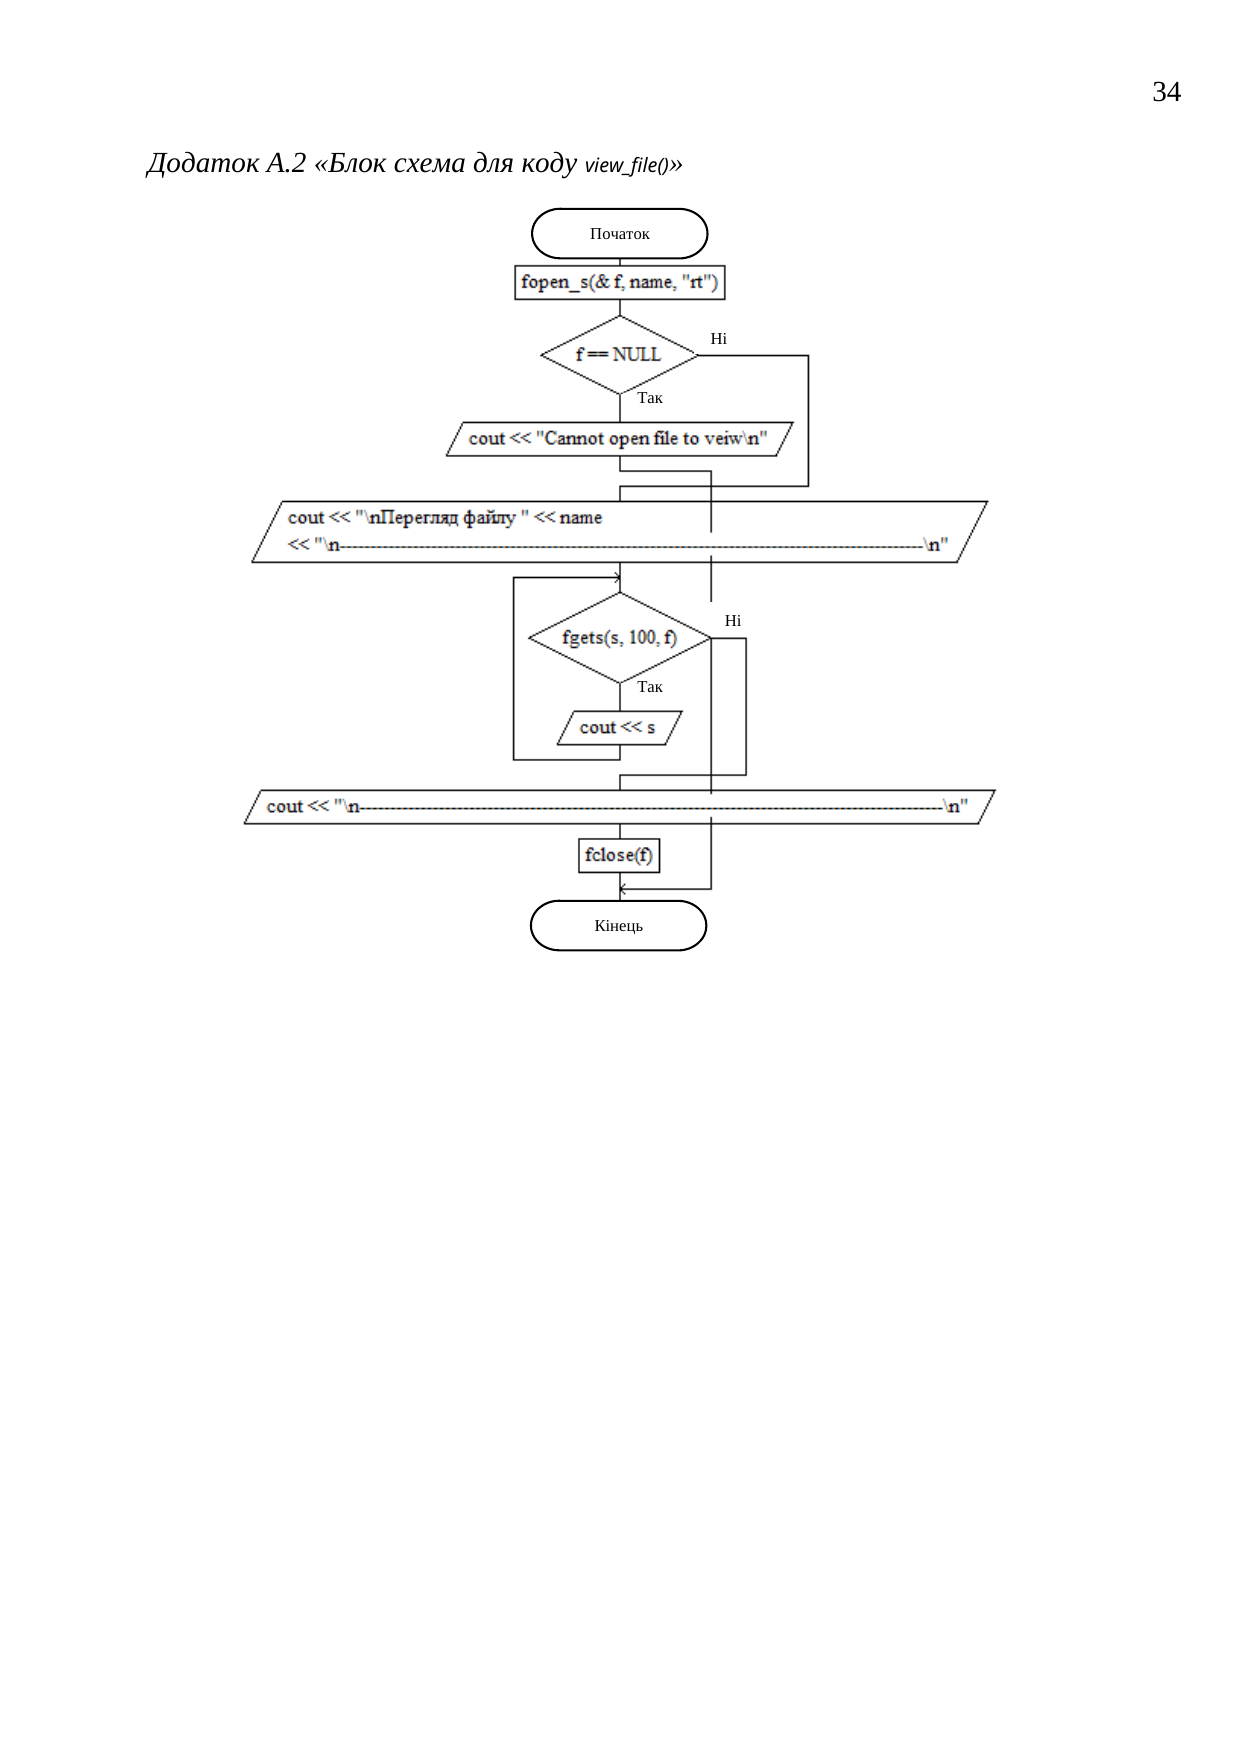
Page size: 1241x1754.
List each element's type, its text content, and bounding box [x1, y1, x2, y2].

picture [229, 259, 1010, 904]
subtitle Додаток A.2 «Блок схема для коду view_file()» [148, 145, 1181, 179]
